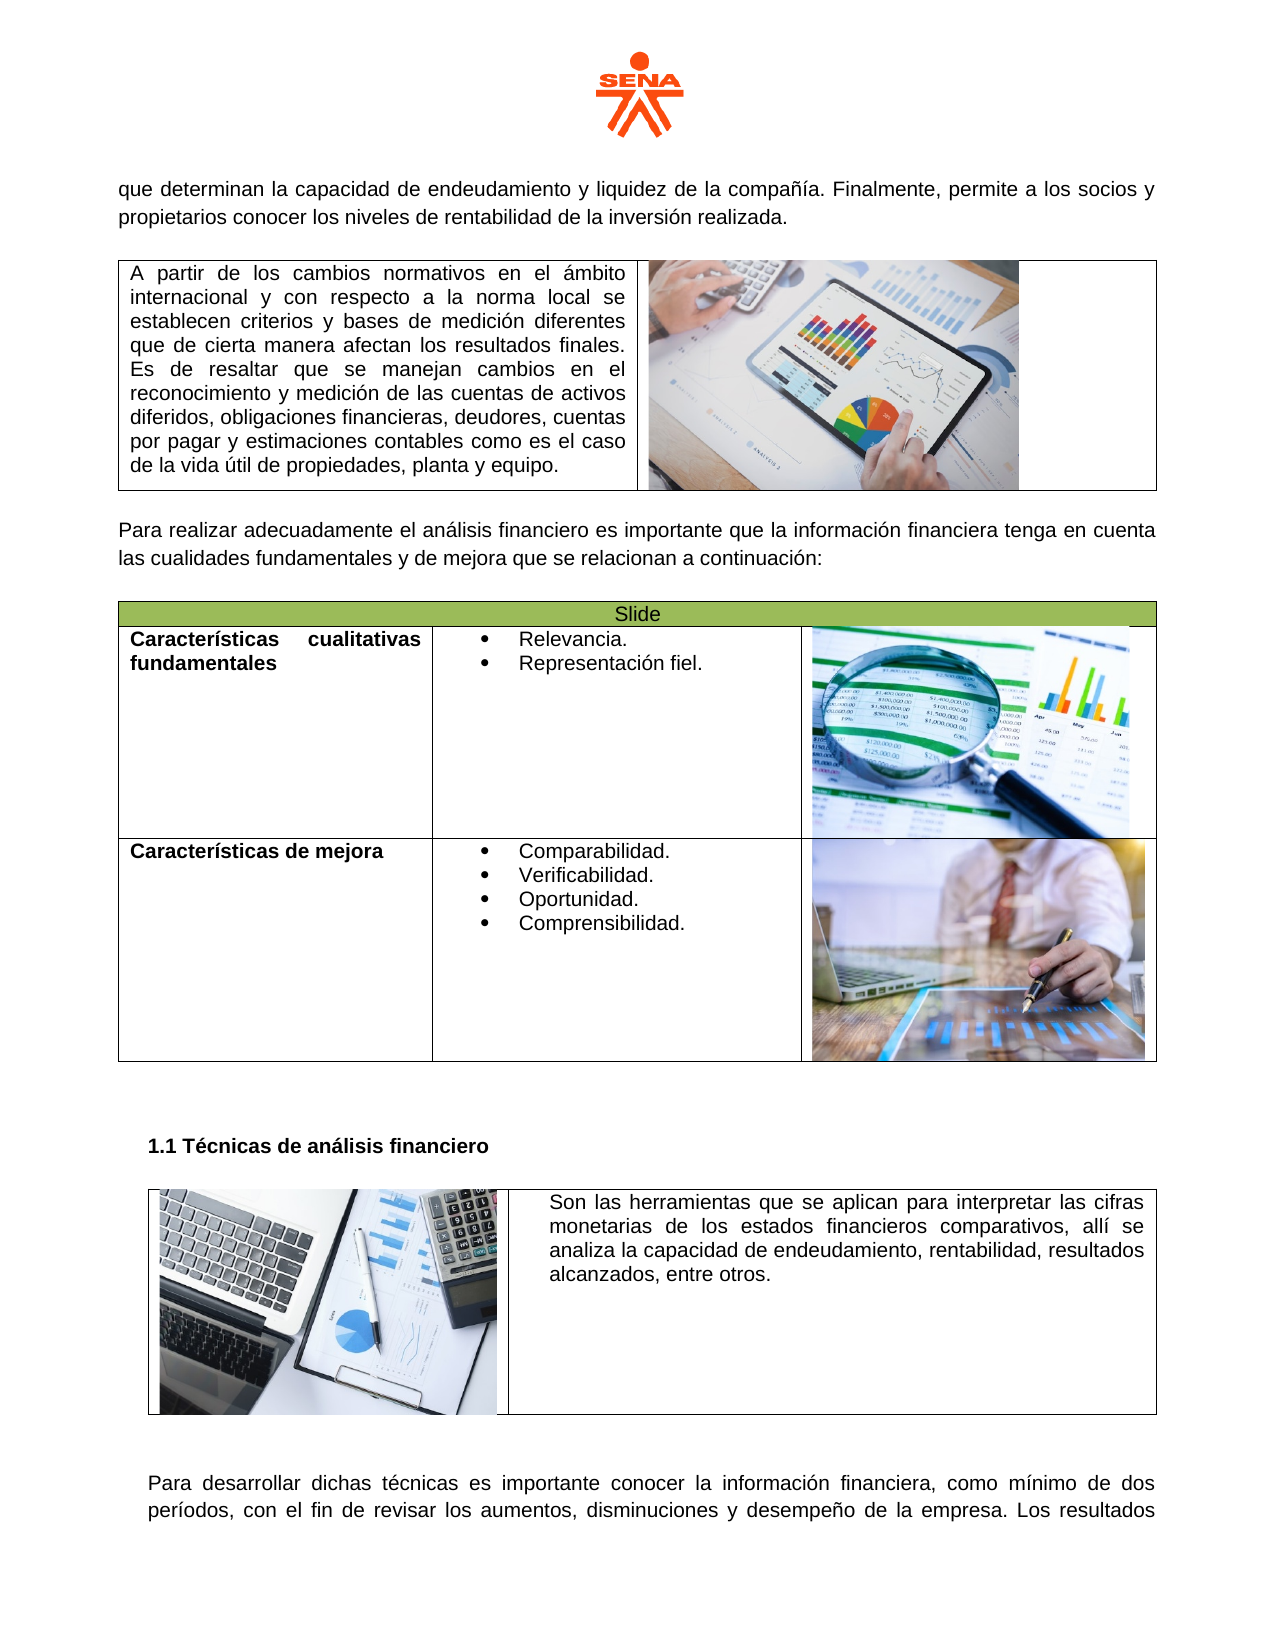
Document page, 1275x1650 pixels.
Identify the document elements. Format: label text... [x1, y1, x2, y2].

table_cell [1145, 627, 1156, 838]
table_cell [802, 839, 812, 1061]
table_header [1019, 261, 1156, 490]
text 1.1 Técnicas de análisis financiero [148, 1133, 1157, 1157]
table_cell Relevancia. Representación fiel. [433, 627, 801, 838]
picture [812, 839, 1145, 1061]
text Para realizar adecuadamente el análisis financiero es importante que la información financiera tenga en cuenta las cualidades fundamentales y de mejora que se relacionan a continuación: [118, 518, 1157, 570]
picture [648, 260, 1019, 490]
table_cell Características cualitativas fundamentales [119, 627, 432, 838]
picture [159, 1189, 497, 1415]
table_header [149, 1190, 159, 1414]
table_header Son las herramientas que se aplican para interpretar las cifras monetarias de los estados financieros comparativos, allí se analiza la capacidad de endeudamiento, rentabilidad, resultados alcanzados, entre otros. [509, 1190, 1156, 1414]
table_header [497, 1190, 508, 1414]
table_cell Comparabilidad. Verificabilidad. Oportunidad. Comprensibilidad. [433, 839, 801, 1061]
table_cell Características de mejora [119, 839, 432, 1061]
table_header [638, 261, 648, 490]
table_header Slide [119, 602, 1156, 626]
picture [812, 626, 1130, 838]
table_cell [1145, 839, 1156, 1061]
picture [585, 48, 690, 142]
table_cell [802, 627, 812, 838]
table_header A partir de los cambios normativos en el ámbito internacional y con respecto a la norma local se establecen criterios y bases de medición diferentes que de cierta manera afectan los resultados finales. Es de resaltar que se manejan cambios en el reconocimiento y medición de las cuentas de activos diferidos, obligaciones financieras, deudores, cuentas por pagar y estimaciones contables como es el caso de la vida útil de propiedades, planta y equipo. [119, 261, 637, 490]
